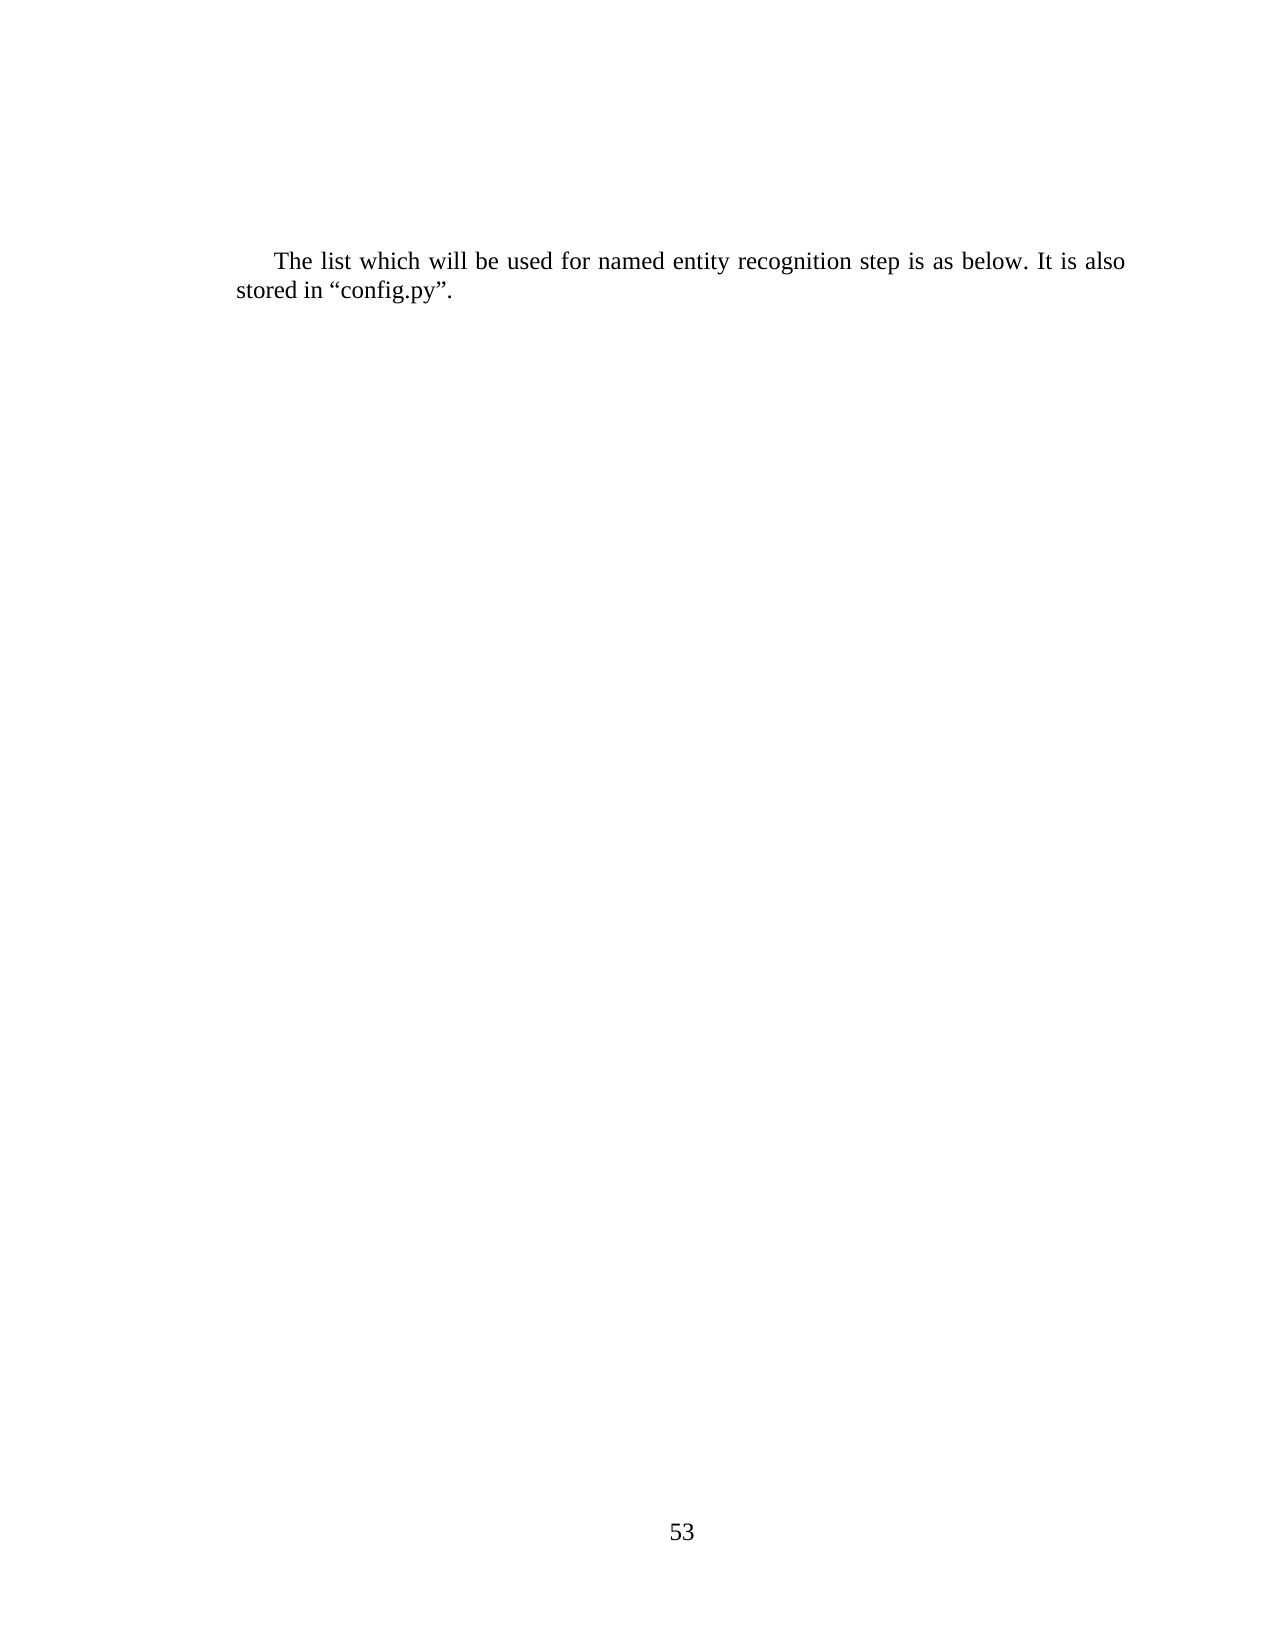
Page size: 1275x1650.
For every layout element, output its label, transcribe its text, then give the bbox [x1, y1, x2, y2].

text The list which will be used for named entity recognition step is as below. It is also stored in “config.py”. [236, 246, 1127, 303]
